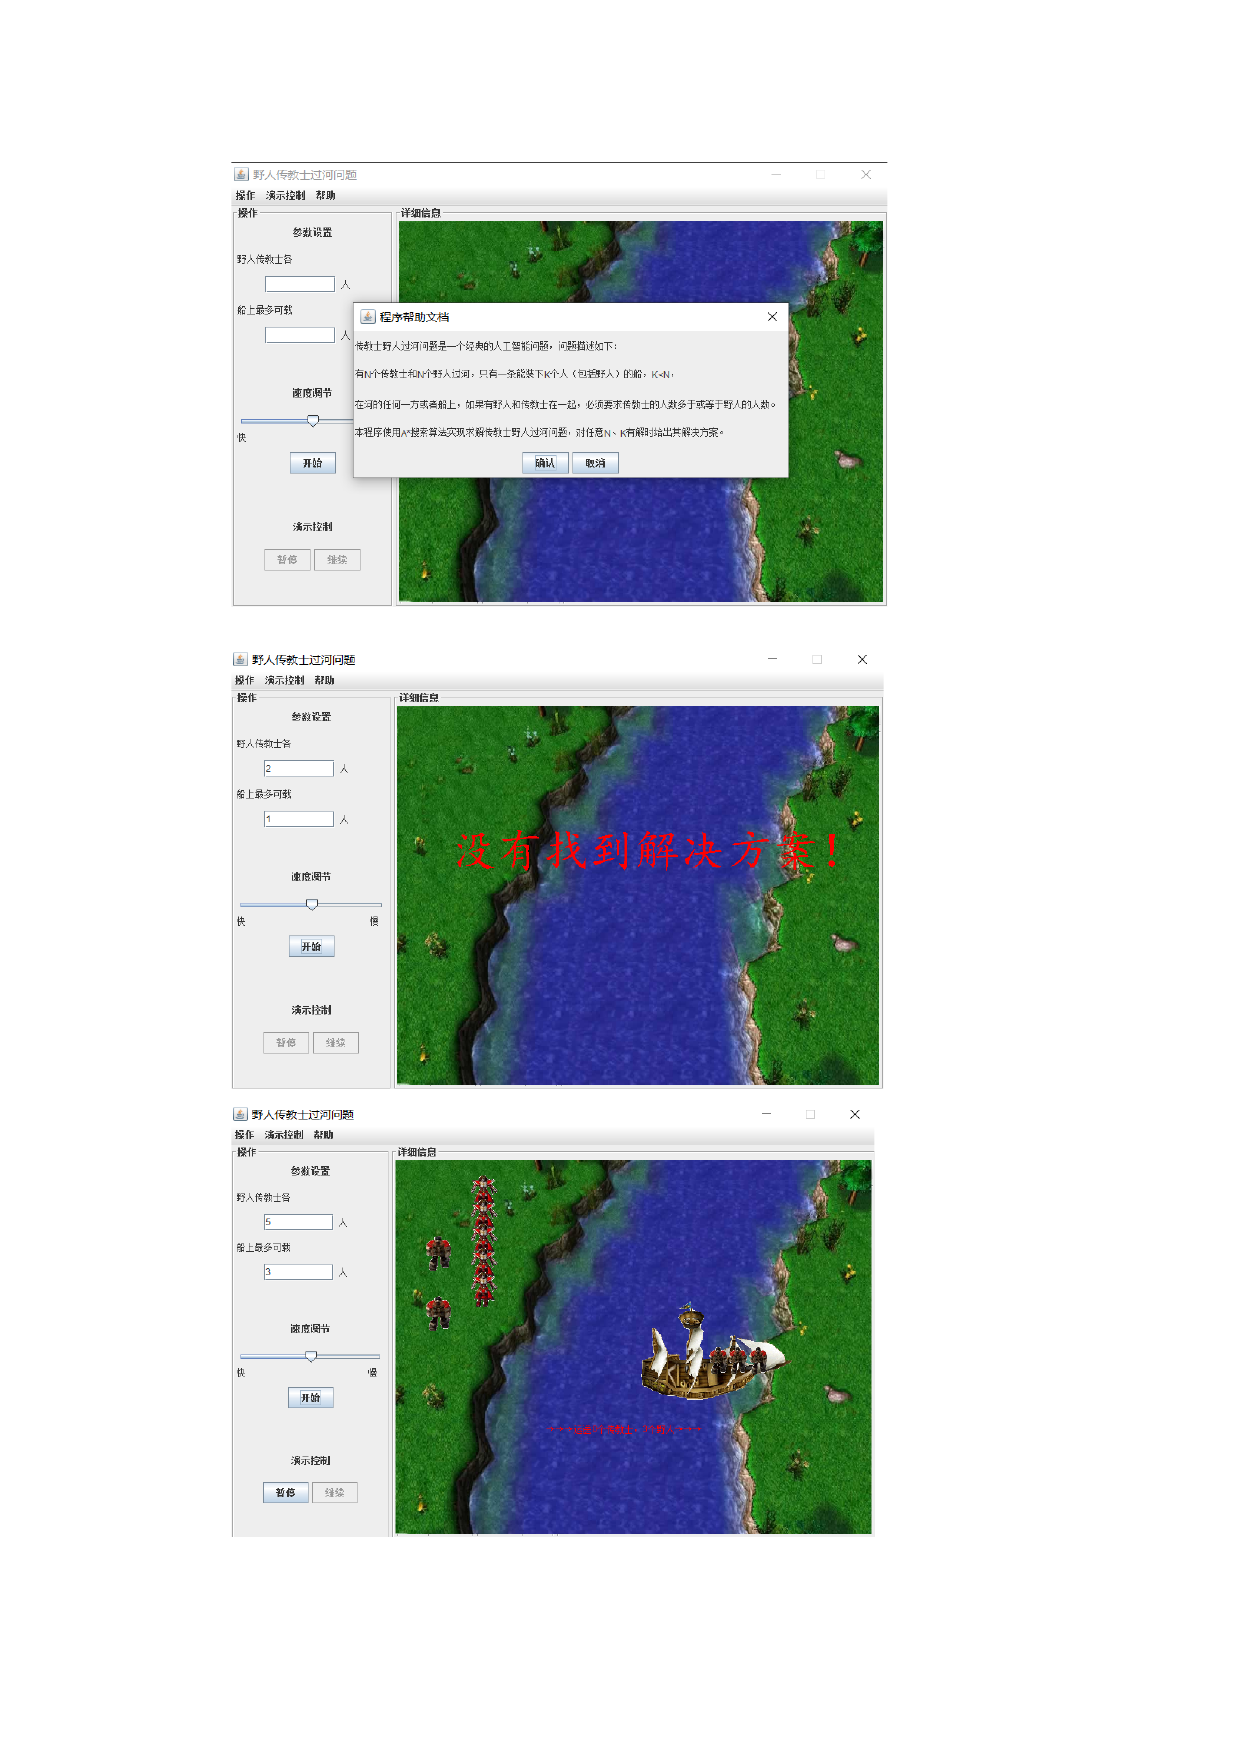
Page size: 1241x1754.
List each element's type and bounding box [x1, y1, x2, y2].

picture [231, 649, 884, 1089]
picture [231, 162, 888, 607]
picture [231, 1104, 875, 1537]
